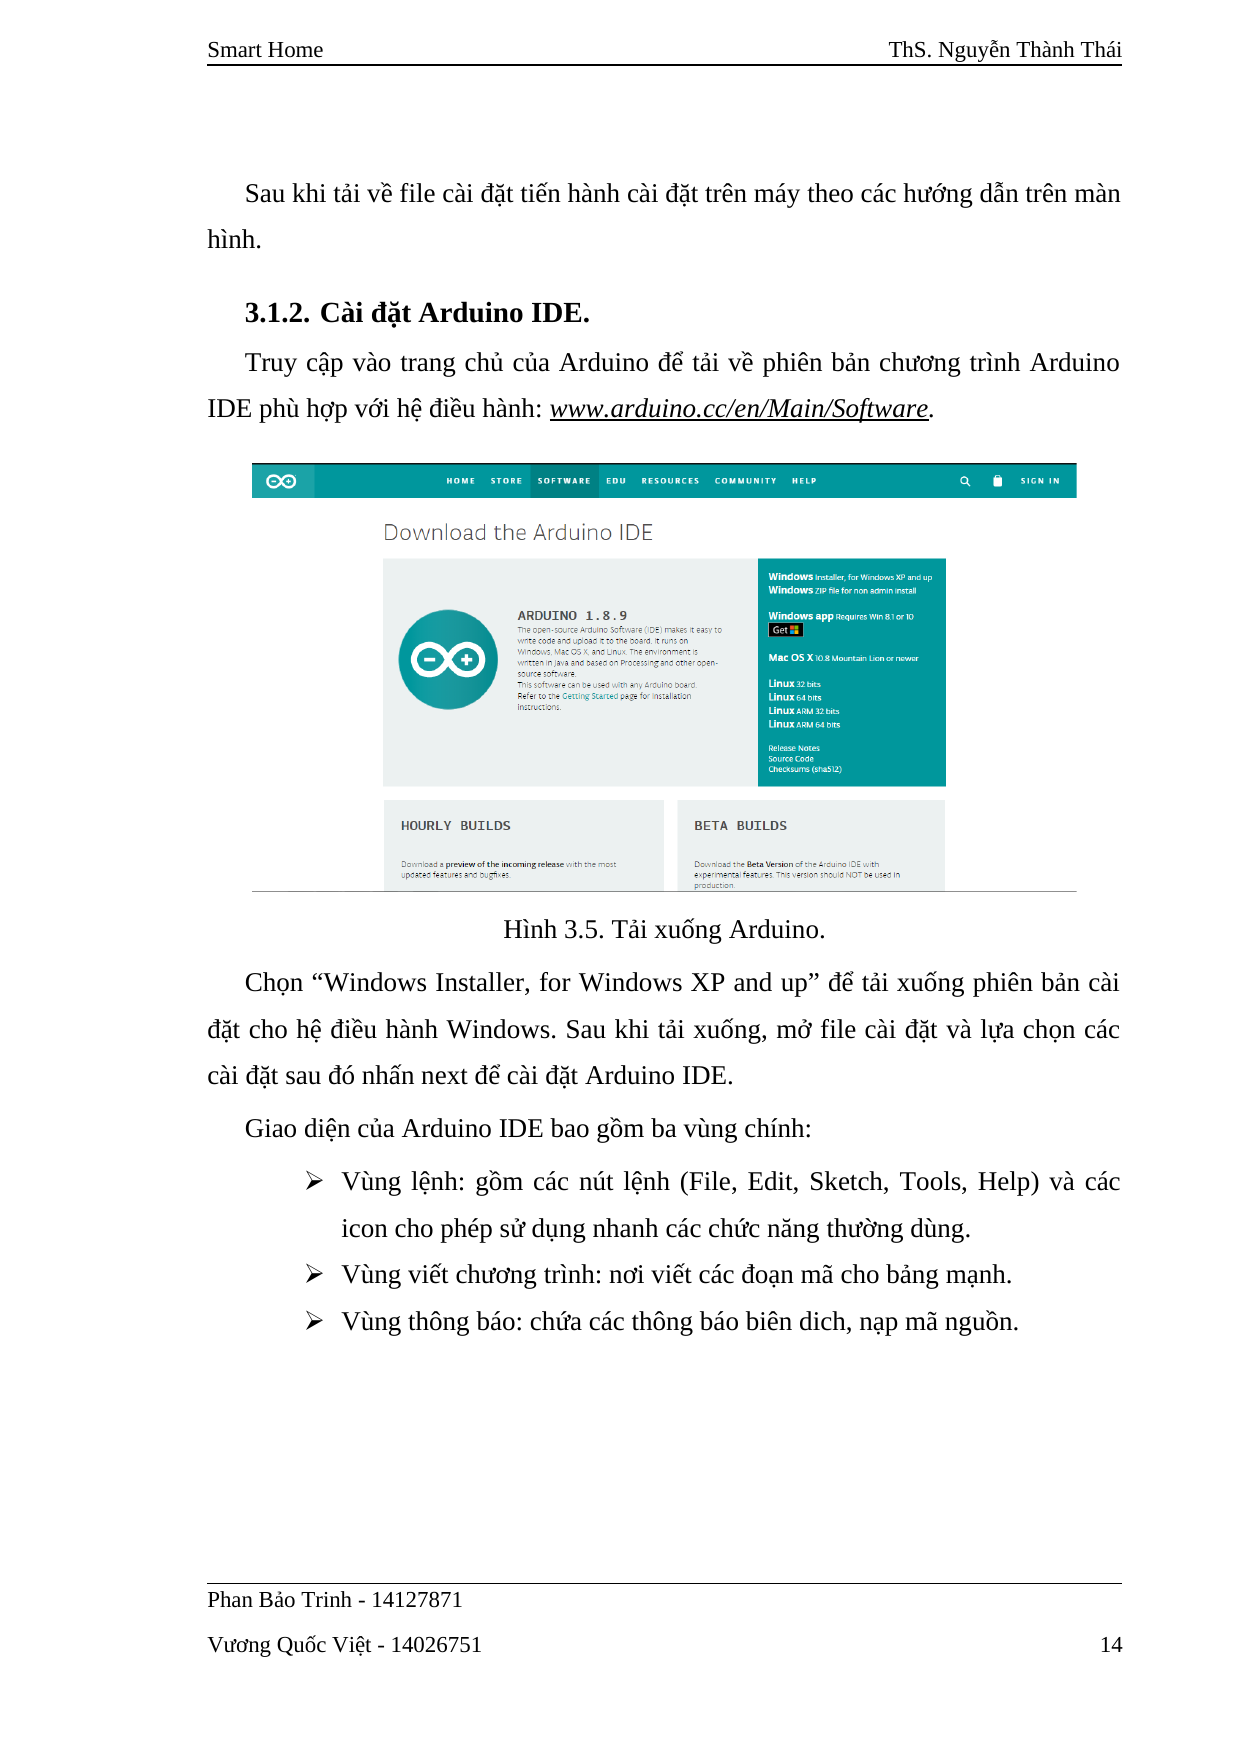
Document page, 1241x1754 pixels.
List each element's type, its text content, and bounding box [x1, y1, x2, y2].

list Vùng lệnh: gồm các nút lệnh (File, Edit, Sketch, Tools, Help) và các icon cho phép sử dụng nhanh các chức năng thường dùng. [303, 1165, 1122, 1243]
text Sau khi tải về file cài đặt tiến hành cài đặt trên máy theo các hướng dẫn trên màn hình. [207, 177, 1122, 255]
picture [252, 463, 1077, 892]
list Vùng viết chương trình: nơi viết các đoạn mã cho bảng mạnh. [303, 1259, 1122, 1290]
subtitle Cài đặt Arduino IDE. [244, 295, 1122, 329]
text Chọn “Windows Installer, for Windows XP and up” để tải xuống phiên bản cài đặt cho hệ điều hành Windows. Sau khi tải xuống, mở file cài đặt và lựa chọn các cài đặt sau đó nhấn next để cài đặt Arduino IDE. [207, 966, 1122, 1091]
list Vùng thông báo: chứa các thông báo biên dich, nạp mã nguồn. [303, 1306, 1122, 1337]
text Giao diện của Arduino IDE bao gồm ba vùng chính: [207, 1112, 1122, 1143]
text Truy cập vào trang chủ của Arduino để tải về phiên bản chương trình Arduino IDE phù hợp với hệ điều hành: www.arduino.cc/en/Main/Software. [207, 346, 1122, 423]
